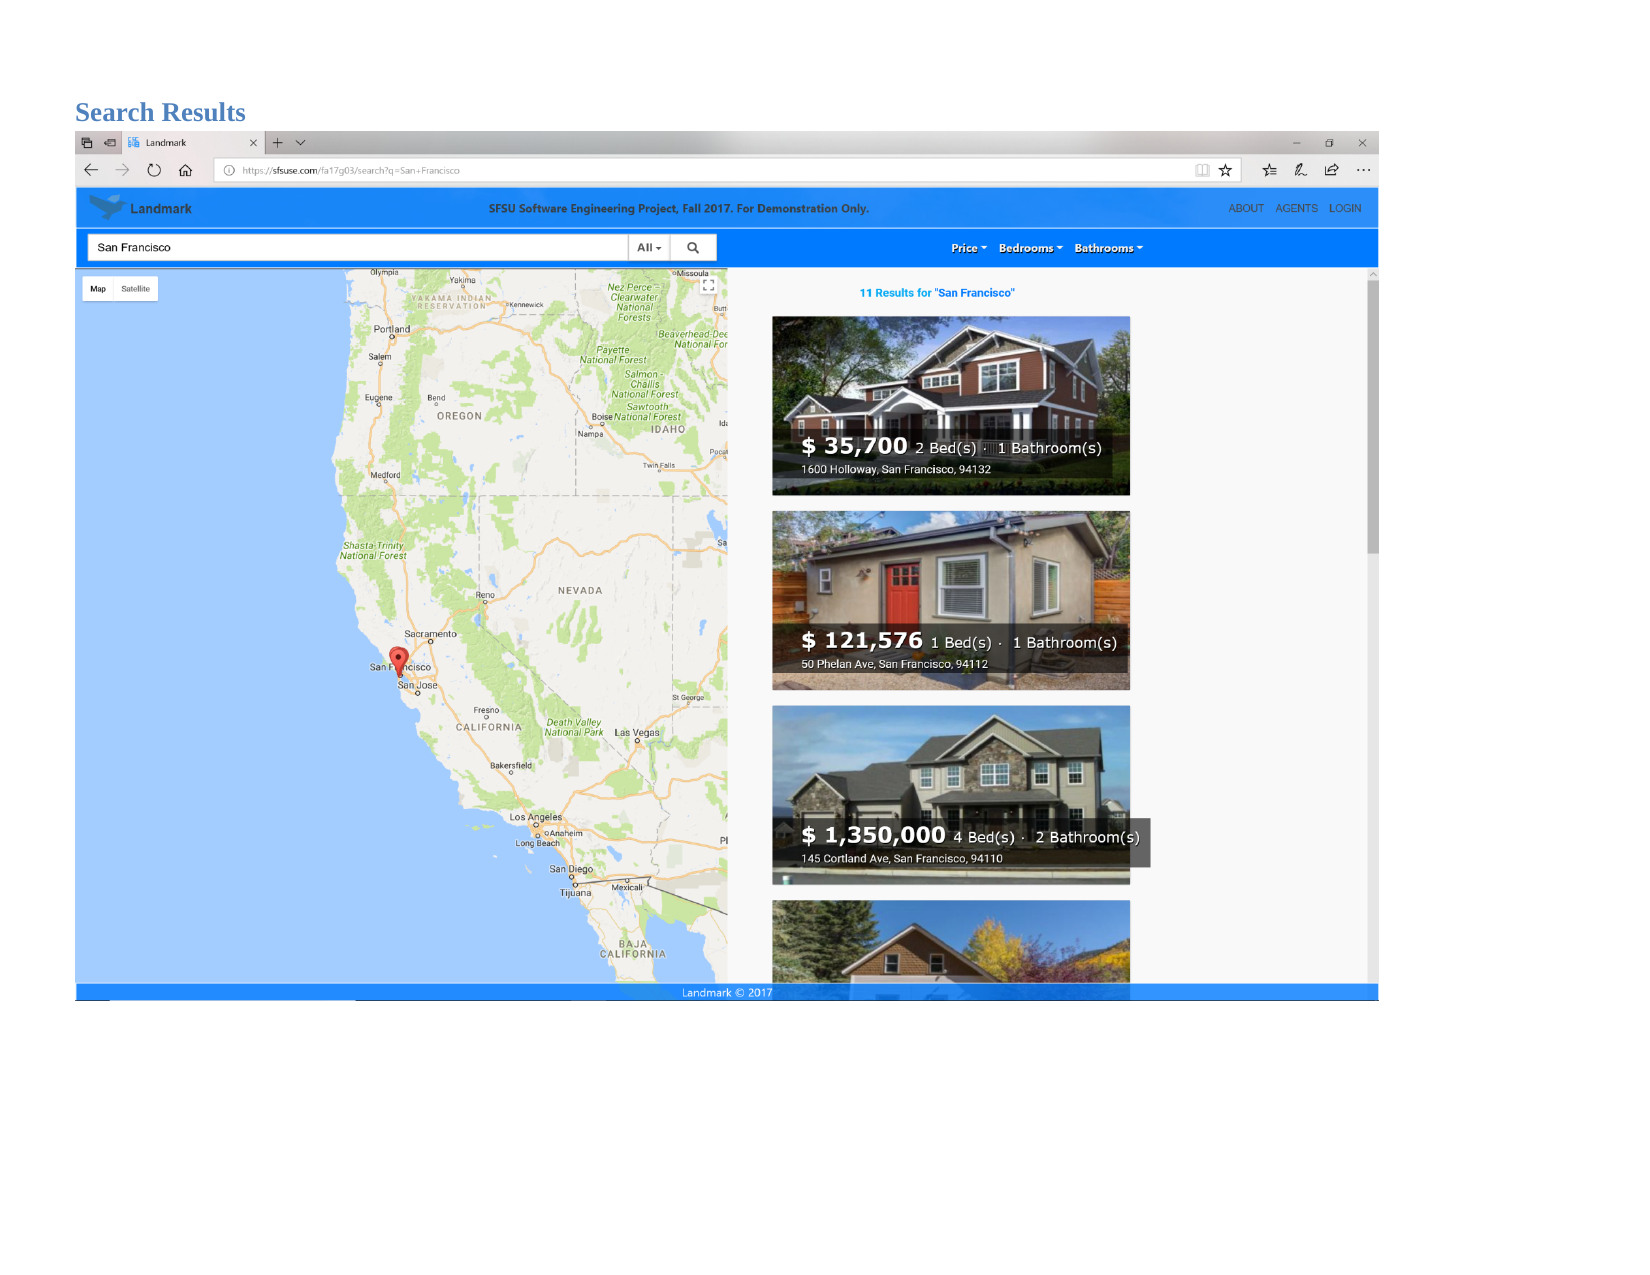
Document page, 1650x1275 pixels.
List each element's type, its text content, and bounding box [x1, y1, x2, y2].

picture [75, 131, 1379, 1001]
subtitle Search Results [75, 96, 1575, 127]
